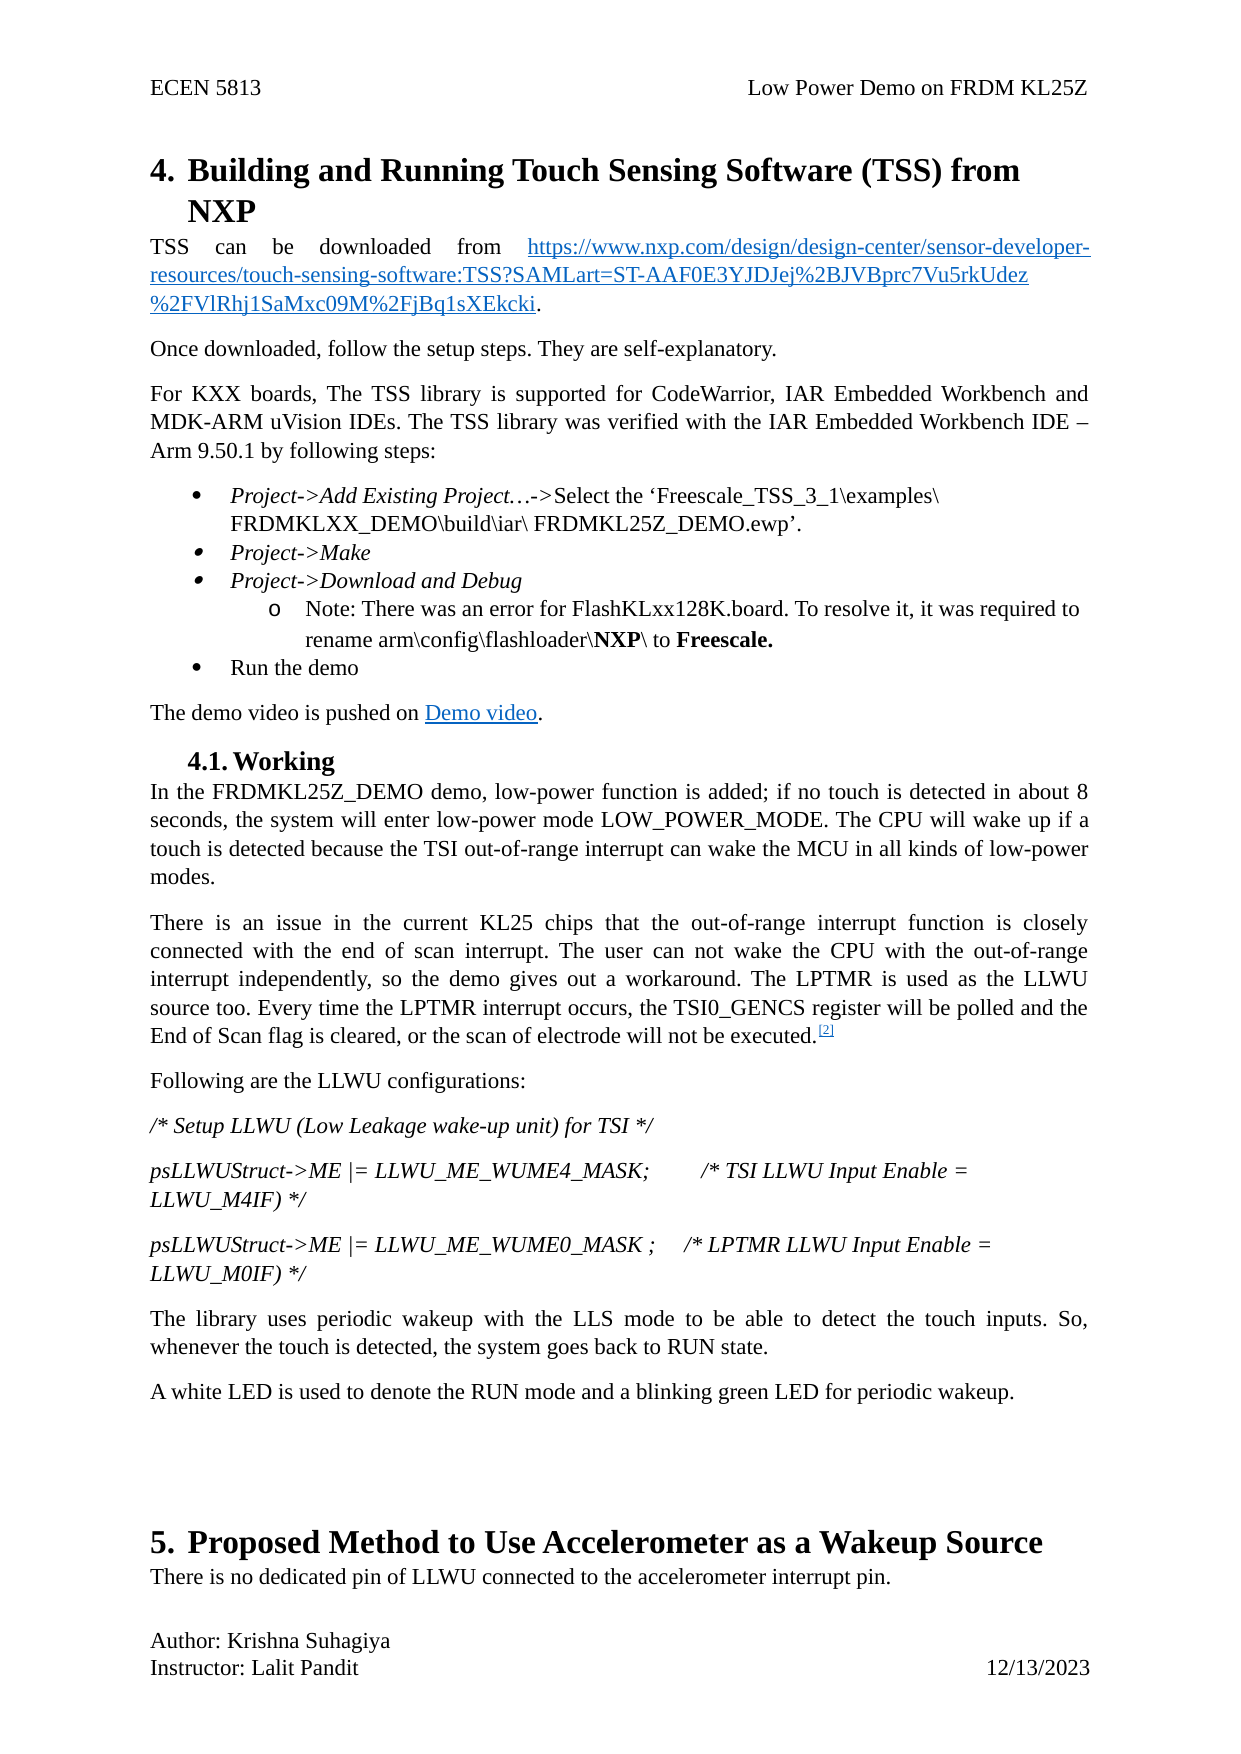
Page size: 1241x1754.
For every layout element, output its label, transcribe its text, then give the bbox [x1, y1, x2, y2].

text There is an issue in the current KL25 chips that the out-of-range interrupt function is closely connected with the end of scan interrupt. The user can not wake the CPU with the out-of-range interrupt independently, so the demo gives out a workaround. The LPTMR is used as the LLWU source too. Every time the LPTMR interrupt occurs, the TSI0_GENCS register will be polled and the End of Scan flag is cleared, or the scan of electrode will not be executed.[2] [150, 908, 1090, 1049]
list Project->Add Existing Project…->Select the ‘Freescale_TSS_3_1\examples\FRDMKLXX_DEMO\build\iar\ FRDMKL25Z_DEMO.ewp’. [193, 482, 1090, 537]
text In the FRDMKL25Z_DEMO demo, low-power function is added; if no touch is detected in about 8 seconds, the system will enter low-power mode LOW_POWER_MODE. The CPU will wake up if a touch is detected because the TSI out-of-range interrupt can wake the MCU in all kinds of low-power modes. [150, 778, 1090, 890]
list Run the demo [193, 654, 1090, 681]
text The demo video is pushed on Demo video. [150, 699, 1090, 726]
list Project->Make [193, 539, 1090, 565]
text Following are the LLWU configurations: [150, 1067, 1090, 1094]
text psLLWUStruct->ME |= LLWU_ME_WUME0_MASK ; /* LPTMR LLWU Input Enable = LLWU_M0IF) */ [150, 1231, 1090, 1286]
text TSS can be downloaded from https://www.nxp.com/design/design-center/sensor-developer-resources/touch-sensing-software:TSS?SAMLart=ST-AAF0E3YJDJej%2BJVBprc7Vu5rkUdez%2FVlRhj1SaMxc09M%2FjBq1sXEkcki. [150, 233, 1090, 316]
text The library uses periodic wakeup with the LLS mode to be able to detect the touch inputs. So, whenever the touch is detected, the system goes back to RUN state. [150, 1305, 1090, 1359]
text A white LED is used to denote the RUN mode and a blinking green LED for periodic wakeup. [150, 1378, 1090, 1404]
list Note: There was an error for FlashKLxx128K.board. To resolve it, it was required to rename arm\config\flashloader\NXP\ to Freescale. [268, 596, 1090, 652]
subtitle Working [187, 744, 1090, 776]
text There is no dedicated pin of LLWU connected to the accelerometer interrupt pin. [150, 1563, 1090, 1589]
text /* Setup LLWU (Low Leakage wake-up unit) for TSI */ [150, 1112, 1090, 1139]
subtitle Proposed Method to Use Accelerometer as a Wakeup Source [150, 1522, 1090, 1560]
subtitle Building and Running Touch Sensing Software (TSS) from NXP [150, 150, 1090, 230]
text psLLWUStruct->ME |= LLWU_ME_WUME4_MASK; /* TSI LLWU Input Enable = LLWU_M4IF) */ [150, 1158, 1090, 1212]
text For KXX boards, The TSS library is supported for CodeWarrior, IAR Embedded Workbench and MDK-ARM uVision IDEs. The TSS library was verified with the IAR Embedded Workbench IDE – Arm 9.50.1 by following steps: [150, 380, 1090, 463]
text Once downloaded, follow the setup steps. They are self-explanatory. [150, 335, 1090, 361]
list Project->Download and Debug [193, 567, 1090, 593]
